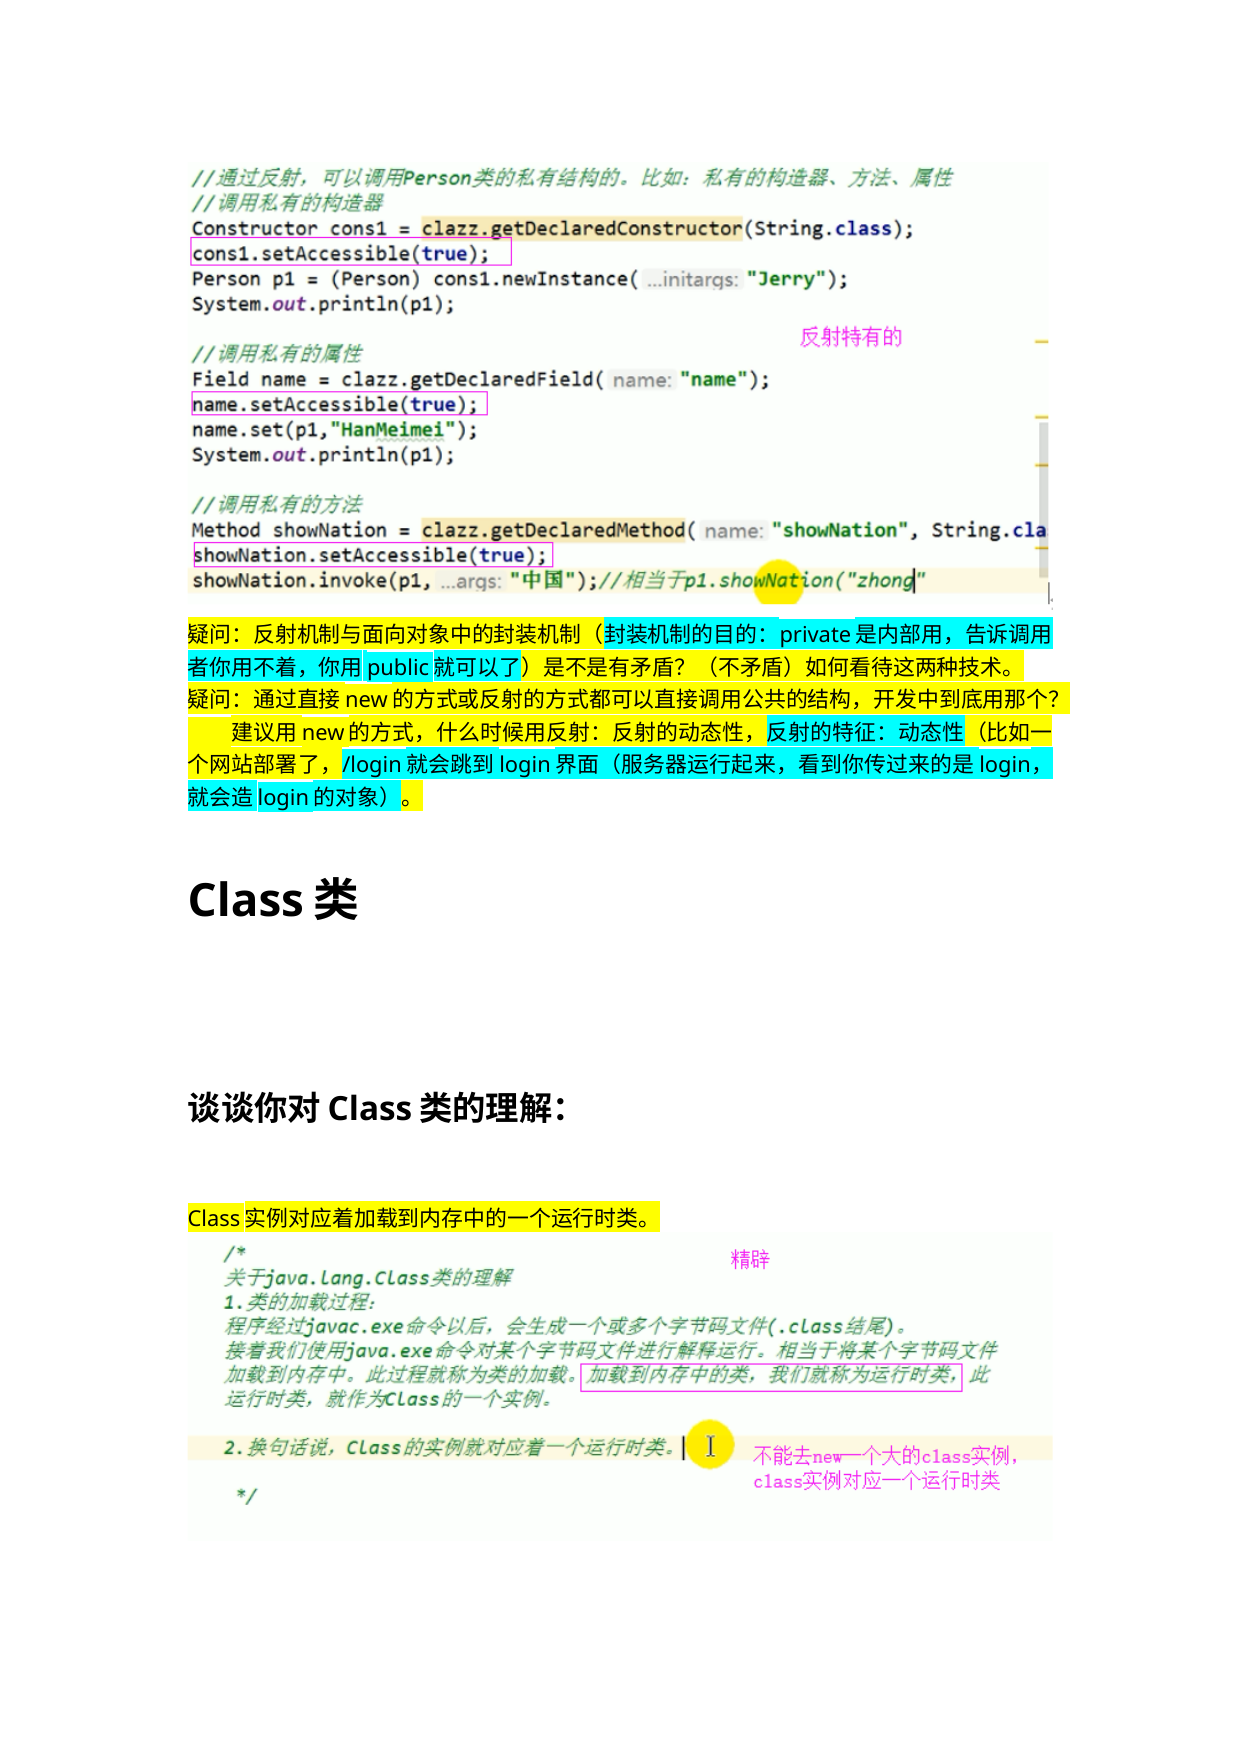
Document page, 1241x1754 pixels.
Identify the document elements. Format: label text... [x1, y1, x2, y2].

picture [187, 1232, 1053, 1541]
text 疑问：反射机制与面向对象中的封装机制（封装机制的目的：private是内部用，告诉调用者你用不着，你用public就可以了）是不是有矛盾？（不矛盾）如何看待这两种技术。 [187, 617, 1053, 682]
subtitle Class类 [187, 847, 1053, 945]
picture [187, 162, 1053, 610]
subtitle 谈谈你对Class类的理解： [187, 1073, 1053, 1138]
text 建议用new的方式，什么时候用反射：反射的动态性，反射的特征：动态性（比如一个网站部署了，/login就会跳到login界面（服务器运行起来，看到你传过来的是login，就会造login的对象）。 [187, 714, 1053, 812]
text Class实例对应着加载到内存中的一个运行时类。 [187, 1200, 1053, 1232]
